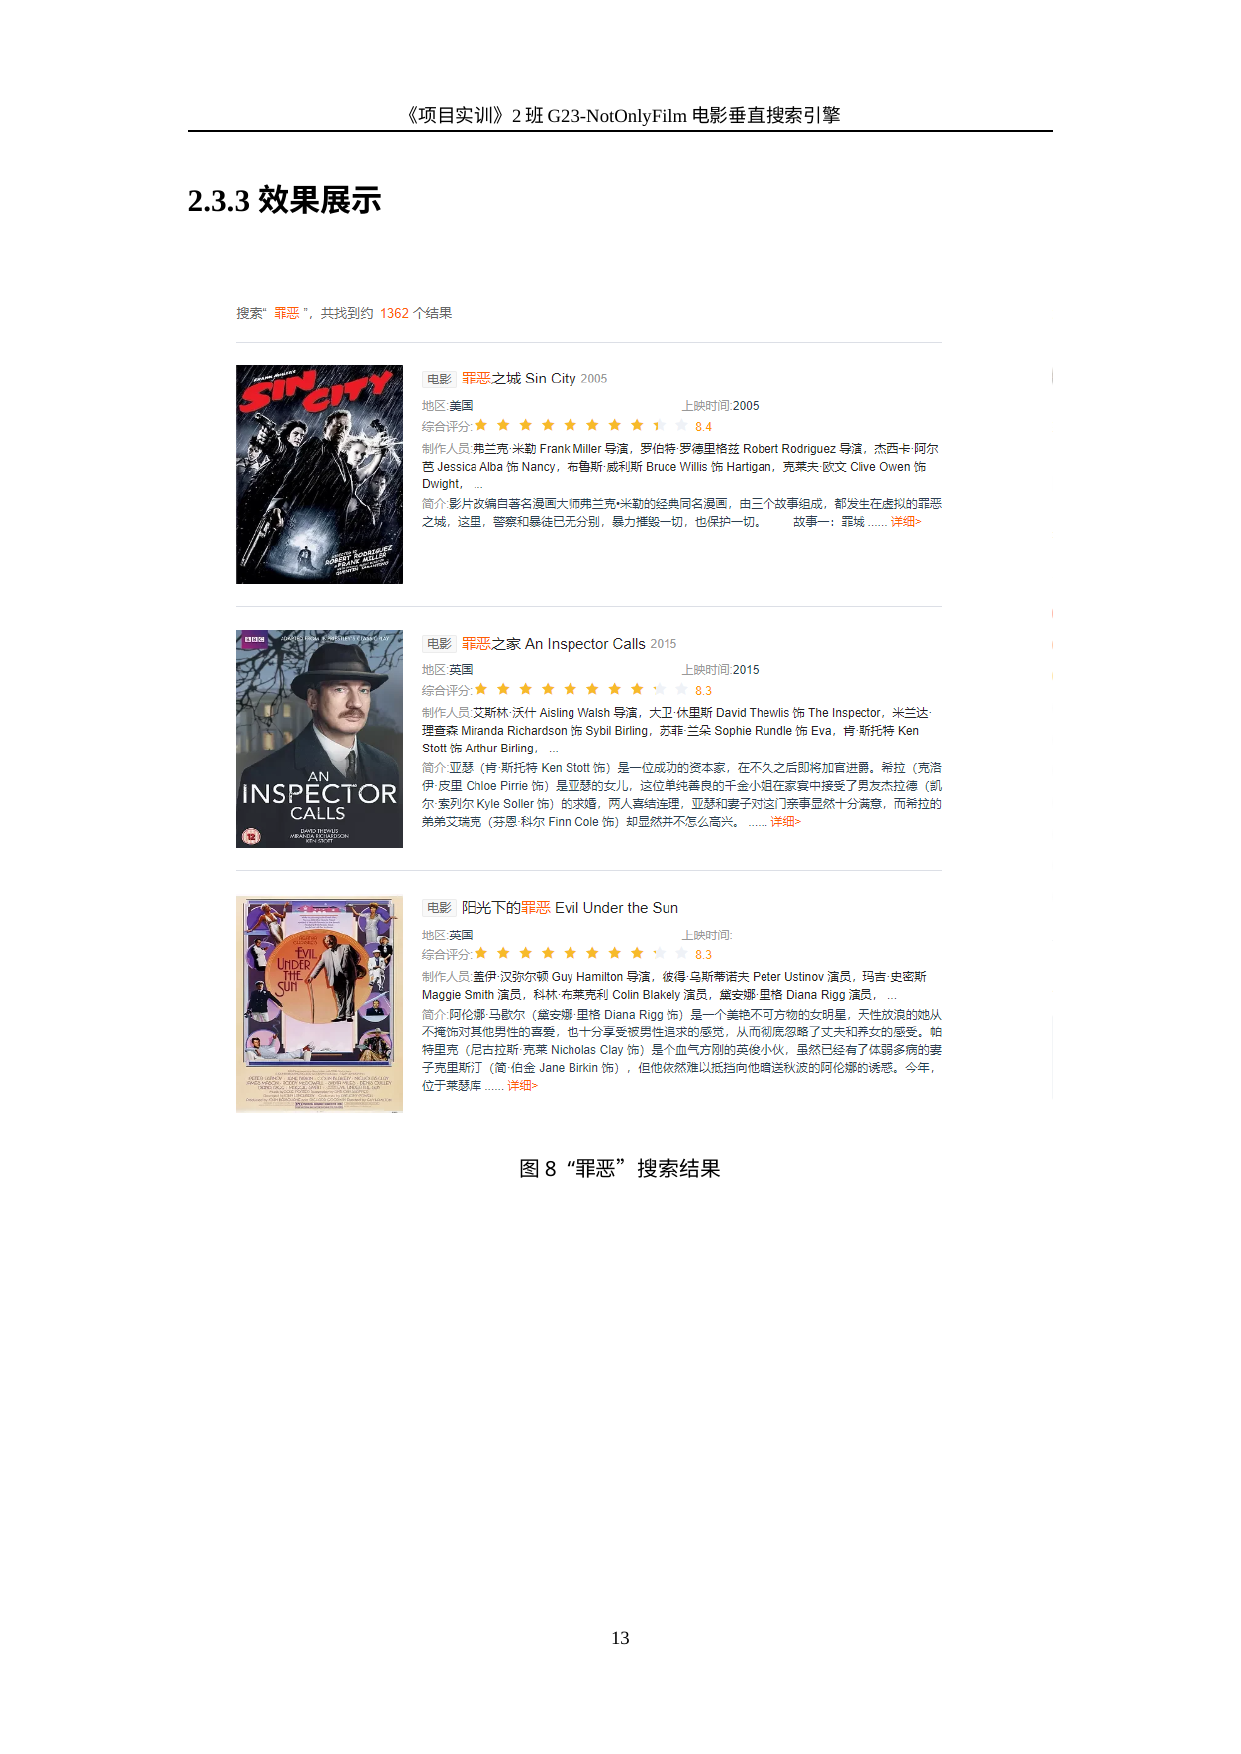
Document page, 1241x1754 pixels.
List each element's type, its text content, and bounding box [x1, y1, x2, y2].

text 图8 “罪恶”搜索结果 [187, 1152, 1053, 1184]
picture [187, 290, 1053, 1119]
subtitle 效果展示 [187, 165, 1053, 230]
